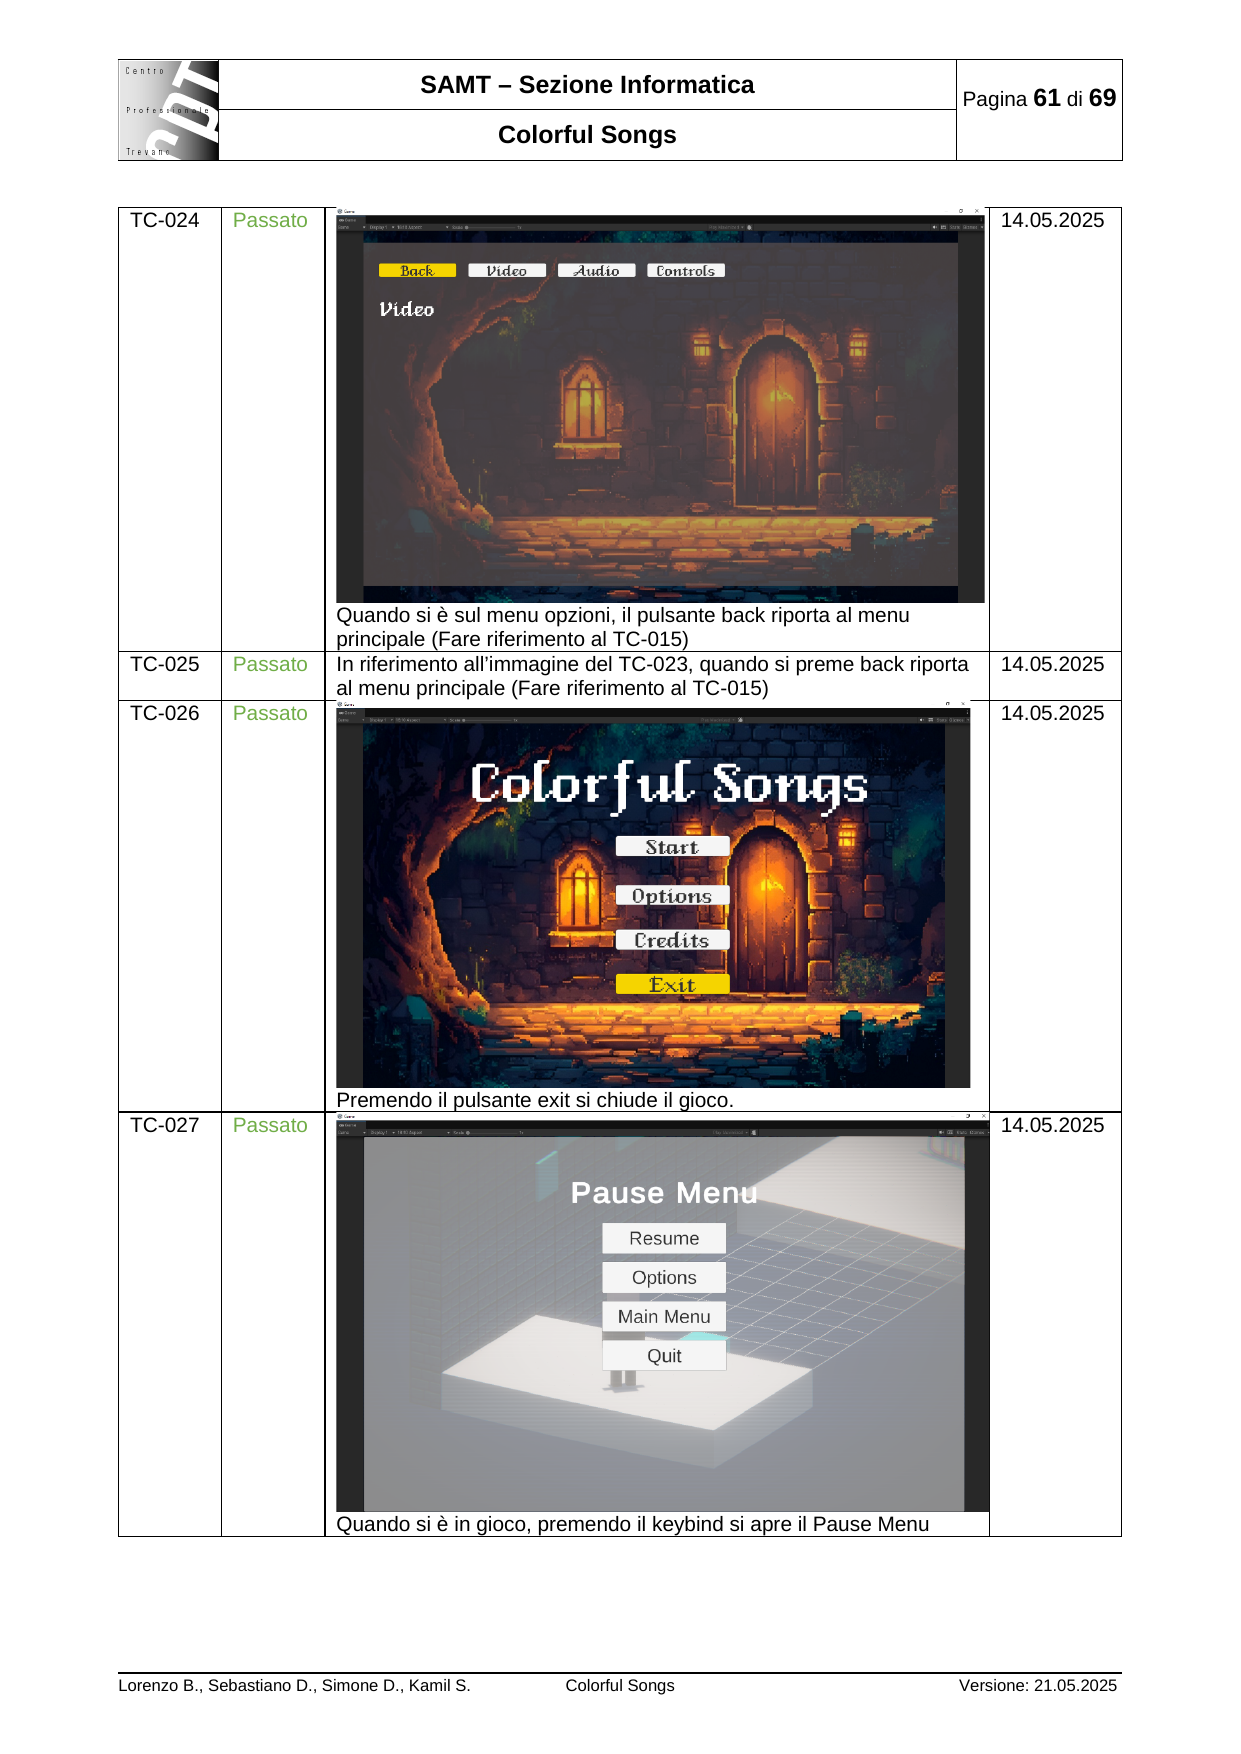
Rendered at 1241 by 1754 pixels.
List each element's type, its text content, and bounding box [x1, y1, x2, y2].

table_cell TC-024 [119, 208, 221, 651]
picture [118, 60, 219, 160]
table_cell TC-027 [119, 1113, 221, 1536]
table_cell 14.05.2025 [990, 1113, 1121, 1536]
table_cell TC-025 [119, 652, 221, 700]
picture [336, 1112, 990, 1512]
picture [336, 207, 985, 603]
table_cell 14.05.2025 [990, 208, 1121, 651]
table_cell 14.05.2025 [990, 652, 1121, 700]
table_cell Quando si è sul menu opzioni, il pulsante back riporta al menu principale (Fare riferimento al TC-015) [326, 208, 989, 651]
table_cell 14.05.2025 [990, 701, 1121, 1111]
picture [336, 700, 971, 1088]
table_cell Passato [222, 208, 324, 651]
table_cell Passato [222, 701, 324, 1111]
table_cell Passato [222, 1113, 324, 1536]
table_cell Quando si è in gioco, premendo il keybind si apre il Pause Menu [326, 1113, 989, 1536]
table_cell In riferimento all’immagine del TC-023, quando si preme back riporta al menu principale (Fare riferimento al TC-015) [326, 652, 989, 700]
table_cell TC-026 [119, 701, 221, 1111]
table_cell Premendo il pulsante exit si chiude il gioco. [326, 701, 989, 1111]
table_cell Passato [222, 652, 324, 700]
